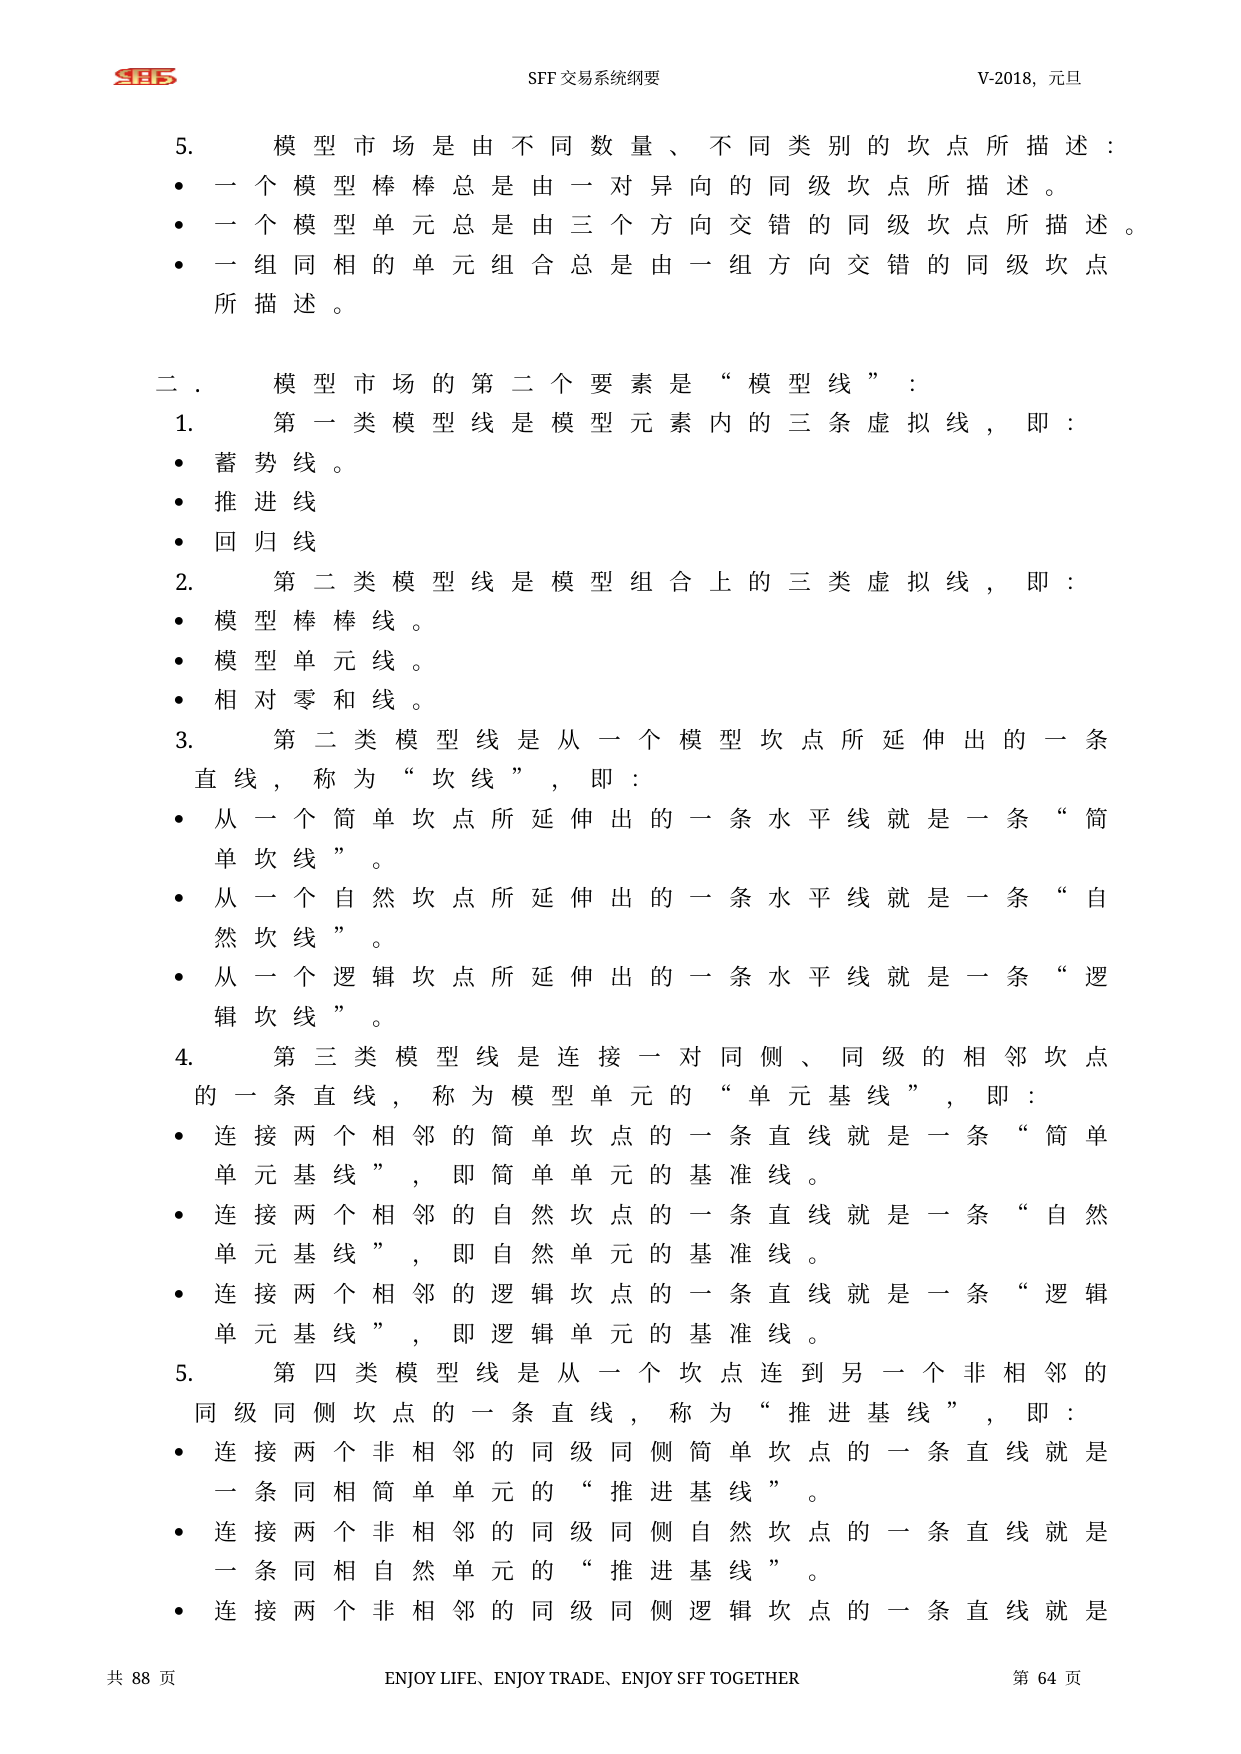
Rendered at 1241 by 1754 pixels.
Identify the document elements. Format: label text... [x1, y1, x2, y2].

list 连接两个相邻的逻辑坎点的一条直线就是一条“逻辑单元基线”，即逻辑单元的基准线。 [174, 1273, 1125, 1352]
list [174, 1589, 1125, 1629]
list 模型市场的第二个要素是“模型线”： [145, 362, 1125, 402]
list 连接两个相邻的简单坎点的一条直线就是一条“简单单元基线”，即简单单元的基准线。 [174, 1114, 1125, 1194]
list 第三类模型线是连接一对同侧、同级的相邻坎点的一条直线，称为模型单元的“单元基线”，即： [160, 1035, 1125, 1114]
list 相对零和线。 [174, 679, 1125, 719]
list 从一个简单坎点所延伸出的一条水平线就是一条“简单坎线”。 [174, 798, 1125, 877]
list 第一类模型线是模型元素内的三条虚拟线，即： [160, 402, 1125, 442]
list 连接两个相邻的自然坎点的一条直线就是一条“自然单元基线”，即自然单元的基准线。 [174, 1194, 1125, 1273]
list 第二类模型线是模型组合上的三类虚拟线，即： [160, 560, 1125, 600]
list 一个模型单元总是由三个方向交错的同级坎点所描述。 [174, 204, 1125, 244]
picture [106, 68, 188, 85]
list 第二类模型线是从一个模型坎点所延伸出的一条直线，称为“坎线”，即： [160, 719, 1125, 798]
list 从一个逻辑坎点所延伸出的一条水平线就是一条“逻辑坎线”。 [174, 956, 1125, 1035]
list 模型棒棒线。 [174, 600, 1125, 639]
list 第四类模型线是从一个坎点连到另一个非相邻的同级同侧坎点的一条直线，称为“推进基线”，即： [160, 1352, 1125, 1431]
list 模型市场是由不同数量、不同类别的坎点所描述： [160, 125, 1125, 164]
list 连接两个非相邻的同级同侧自然坎点的一条直线就是一条同相自然单元的“推进基线”。 [174, 1510, 1125, 1589]
list 模型单元线。 [174, 639, 1125, 679]
list 一组同相的单元组合总是由一组方向交错的同级坎点所描述。 [174, 244, 1125, 323]
list 推进线 [174, 481, 1125, 521]
list 一个模型棒棒总是由一对异向的同级坎点所描述。 [174, 164, 1125, 204]
list 回归线 [174, 521, 1125, 560]
list 连接两个非相邻的同级同侧简单坎点的一条直线就是一条同相简单单元的“推进基线”。 [174, 1431, 1125, 1510]
list 蓄势线。 [174, 442, 1125, 481]
list 从一个自然坎点所延伸出的一条水平线就是一条“自然坎线”。 [174, 877, 1125, 956]
